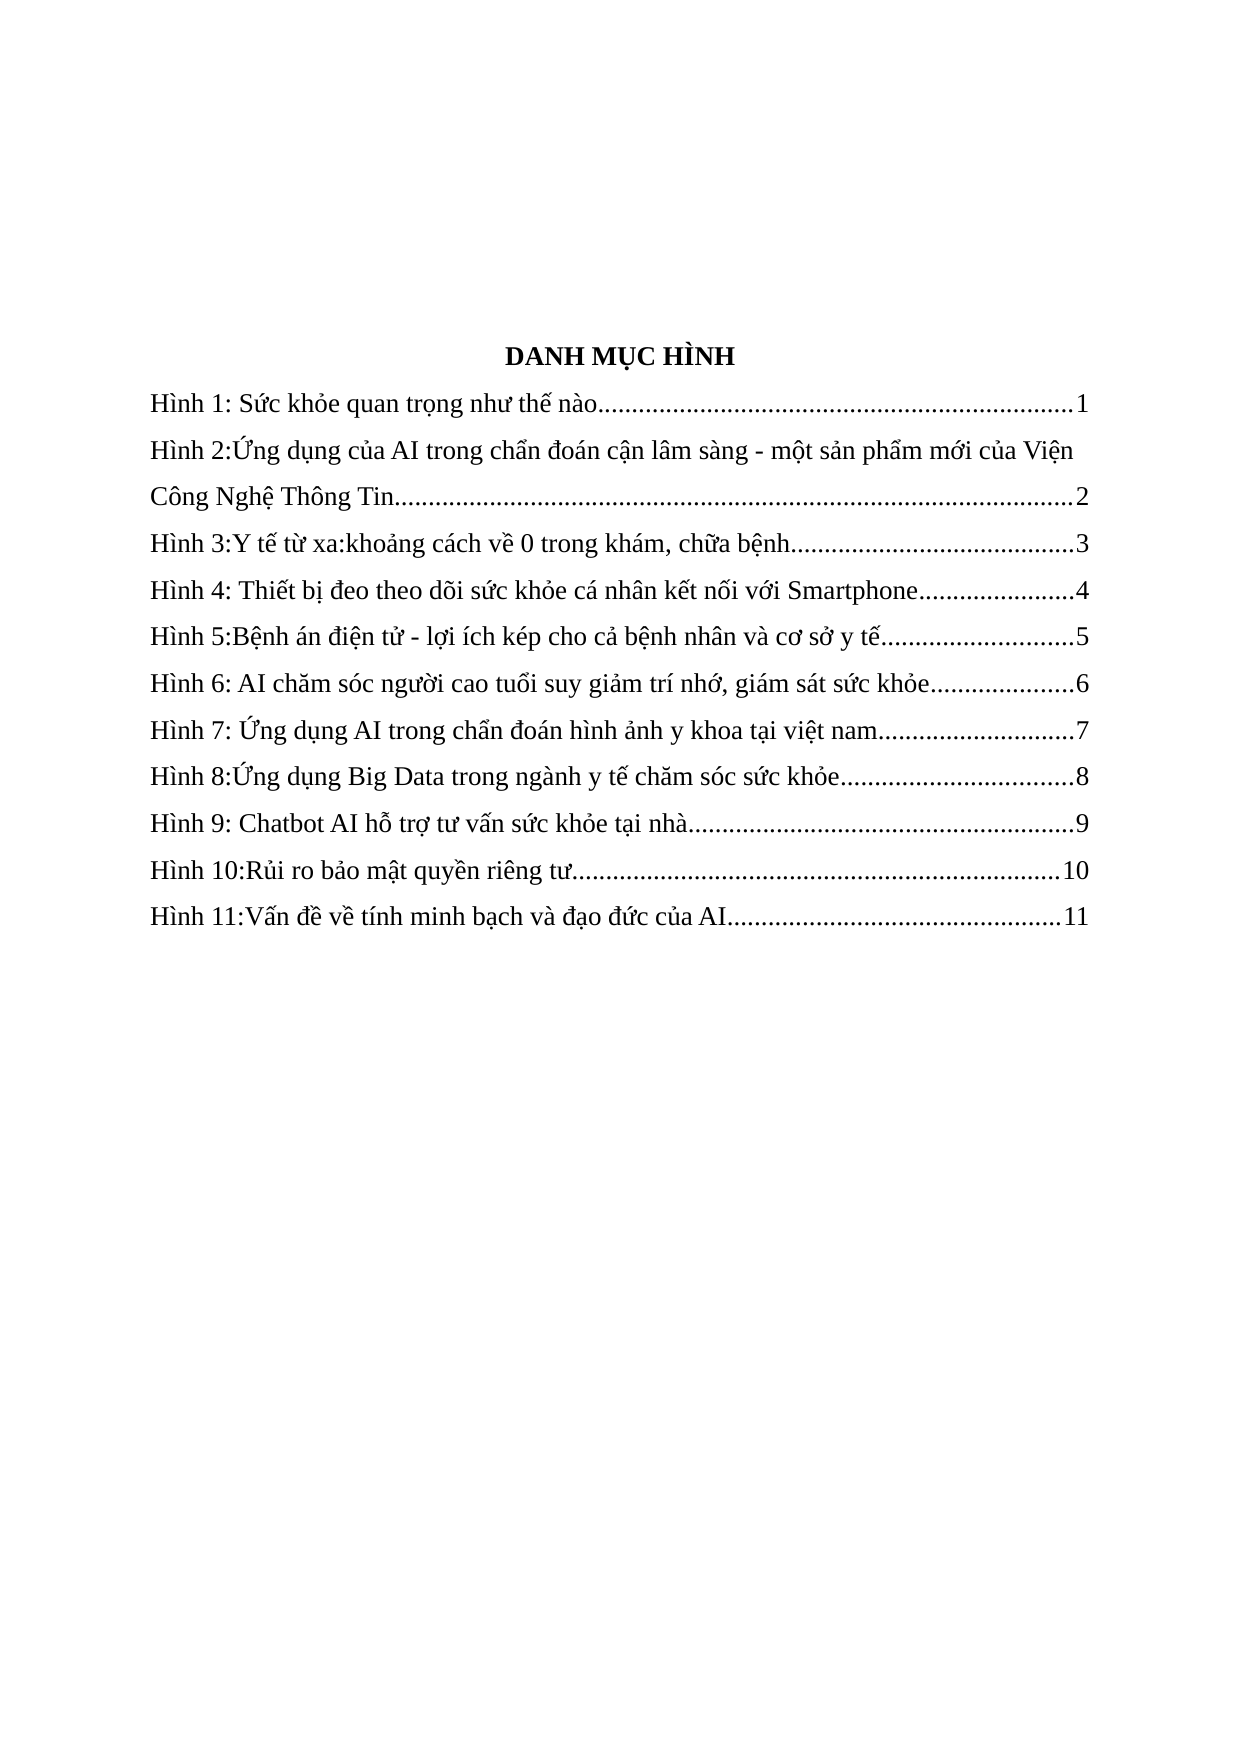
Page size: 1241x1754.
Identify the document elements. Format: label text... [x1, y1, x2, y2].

text Hình 7: Ứng dụng AI trong chẩn đoán hình ảnh y khoa tại việt nam 7 [150, 714, 1090, 745]
text Hình 11:Vấn đề về tính minh bạch và đạo đức của AI 11 [150, 900, 1090, 932]
text Hình 9: Chatbot AI hỗ trợ tư vấn sức khỏe tại nhà 9 [150, 807, 1090, 838]
text Hình 3:Y tế từ xa:khoảng cách về 0 trong khám, chữa bệnh 3 [150, 527, 1090, 558]
text Hình 1: Sức khỏe quan trọng như thế nào 1 [150, 387, 1090, 418]
text Hình 8:Ứng dụng Big Data trong ngành y tế chăm sóc sức khỏe 8 [150, 760, 1090, 792]
text Hình 10:Rủi ro bảo mật quyền riêng tư 10 [150, 854, 1090, 885]
text Hình 4: Thiết bị đeo theo dõi sức khỏe cá nhân kết nối với Smartphone 4 [150, 574, 1090, 605]
text Hình 2:Ứng dụng của AI trong chẩn đoán cận lâm sàng - một sản phẩm mới của Viện Công Nghệ Thông Tin 2 [150, 434, 1090, 512]
text Hình 6: AI chăm sóc người cao tuổi suy giảm trí nhớ, giám sát sức khỏe 6 [150, 667, 1090, 698]
text DANH MỤC HÌNH [150, 340, 1090, 372]
text Hình 5:Bệnh án điện tử - lợi ích kép cho cả bệnh nhân và cơ sở y tế 5 [150, 620, 1090, 652]
